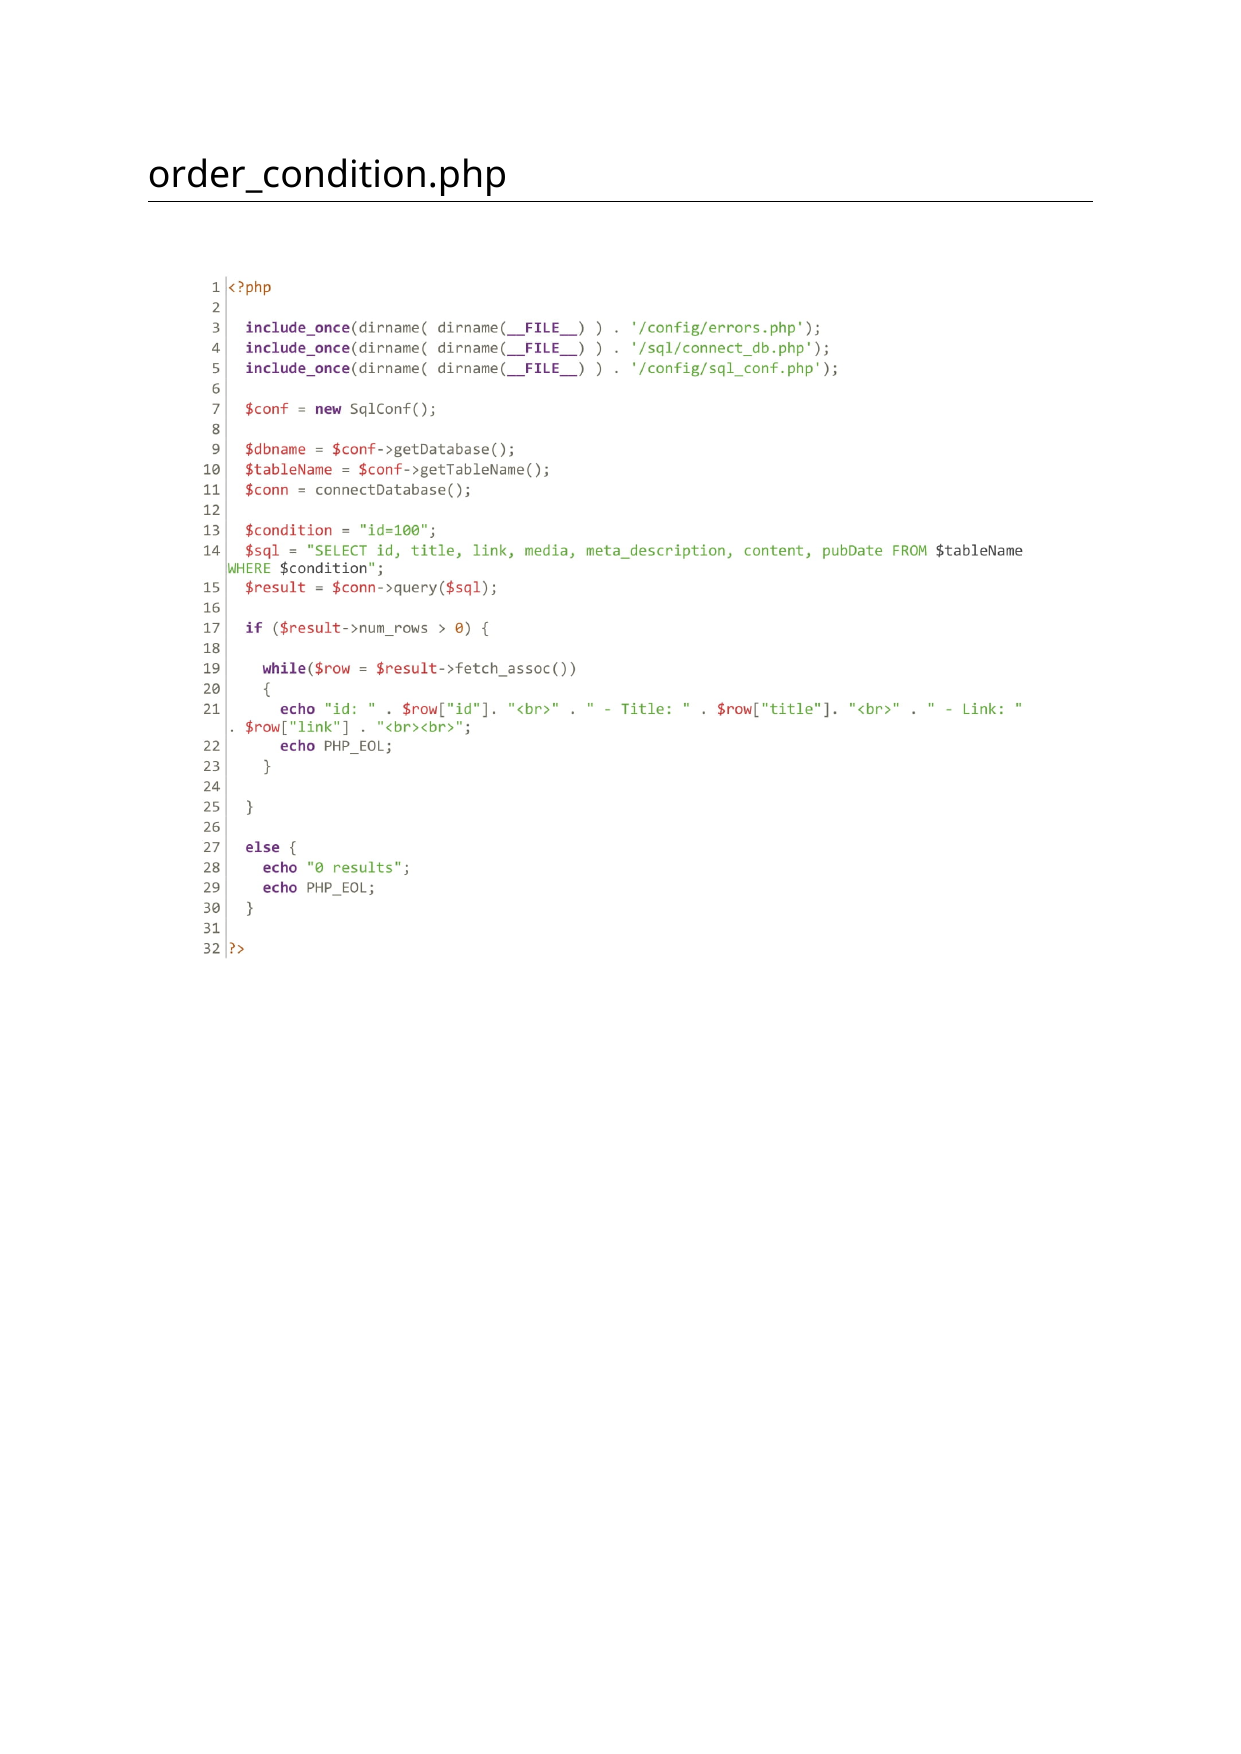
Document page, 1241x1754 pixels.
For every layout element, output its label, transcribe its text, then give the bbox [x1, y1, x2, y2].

picture [147, 222, 1093, 1559]
text order_condition.php [148, 148, 1093, 201]
